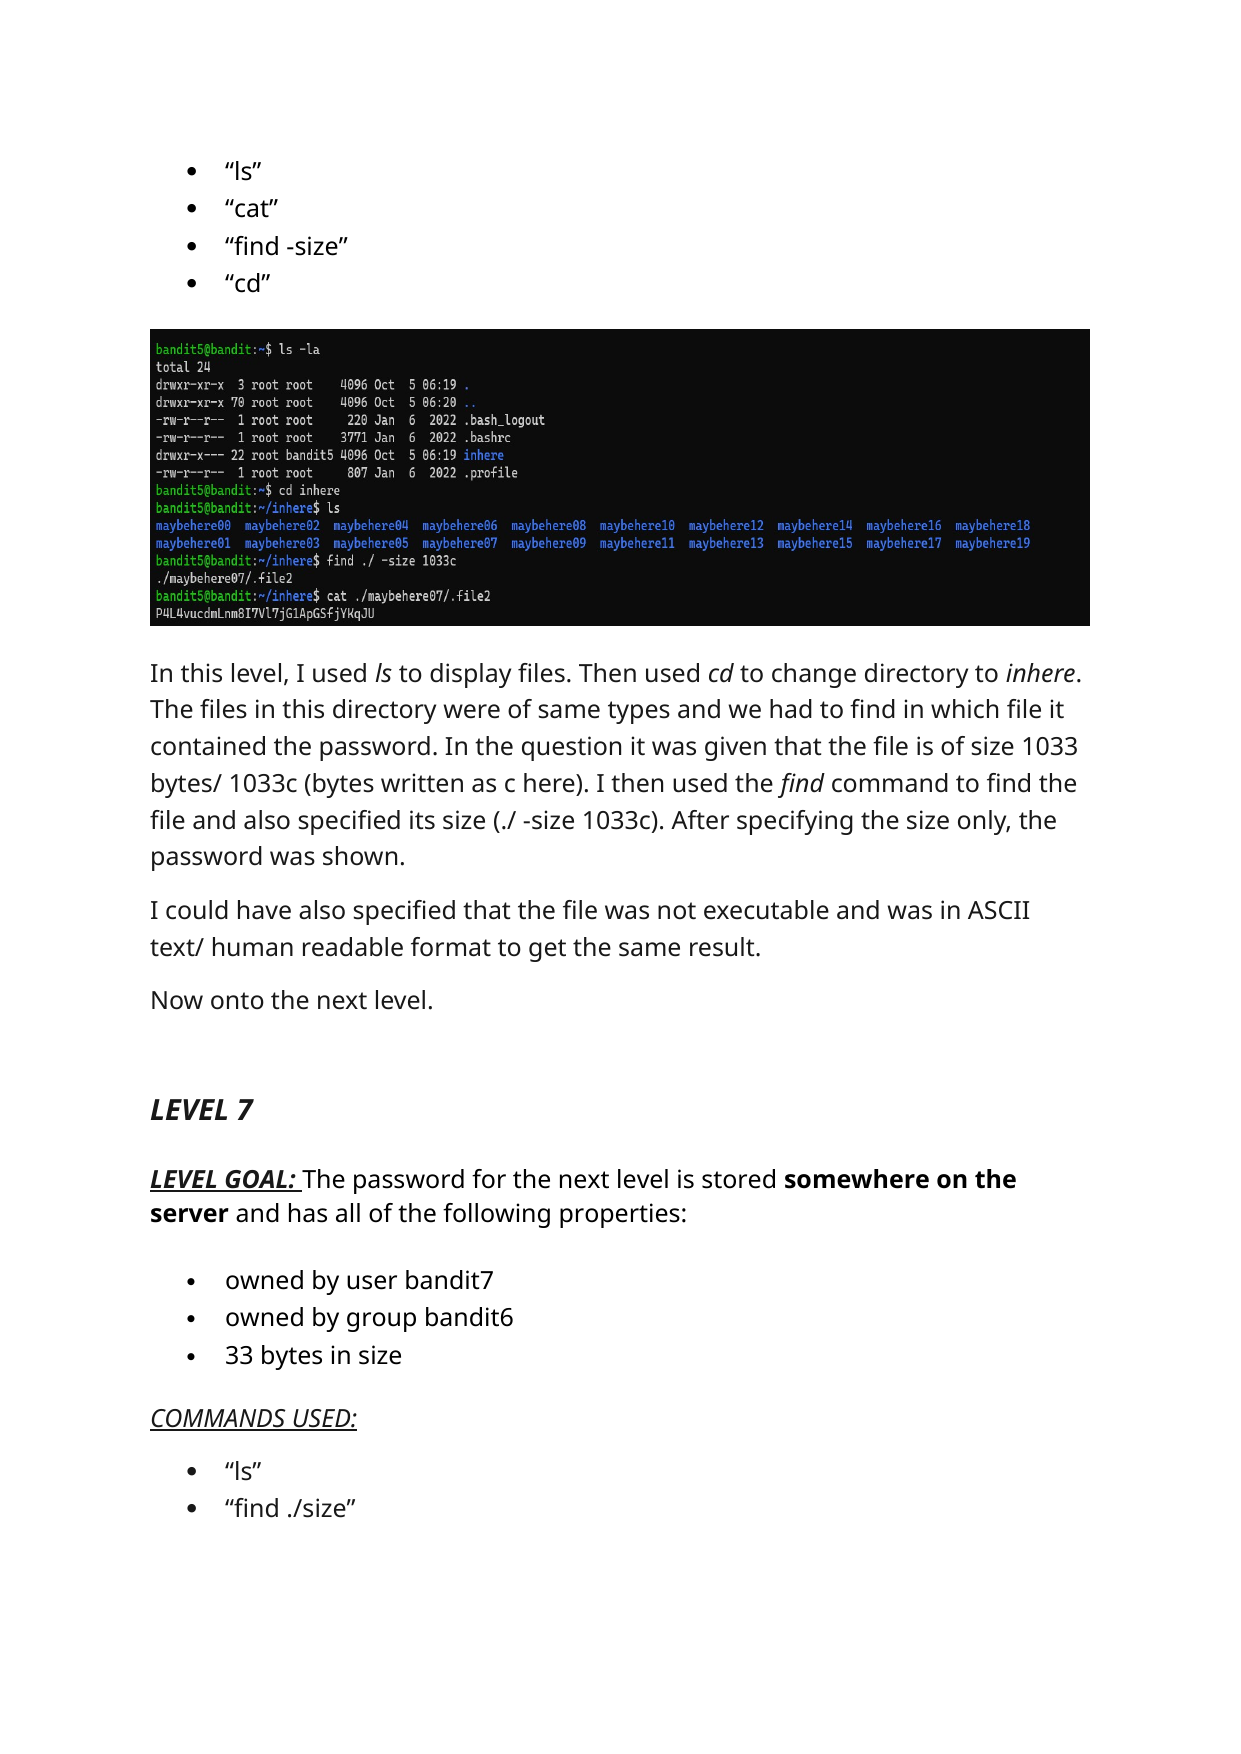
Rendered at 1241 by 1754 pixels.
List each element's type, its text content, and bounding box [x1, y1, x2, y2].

list owned by user bandit7 [187, 1259, 1090, 1296]
list owned by group bandit6 [187, 1296, 1090, 1334]
list “cat” [187, 187, 1090, 225]
list “ls” [187, 150, 1090, 187]
text I could have also specified that the file was not executable and was in ASCII text/ human readable format to get the same result. [150, 892, 1090, 963]
list “find ./size” [187, 1491, 1090, 1525]
picture [150, 329, 1090, 626]
text LEVEL 7 [150, 1089, 1090, 1129]
list “cd” [187, 262, 1090, 300]
list “ls” [187, 1454, 1090, 1488]
text LEVEL GOAL: The password for the next level is stored somewhere on the server and has all of the following properties: [150, 1162, 1090, 1230]
text In this level, I used ls to display files. Then used cd to change directory to inhere. The files in this directory were of same types and we had to find in which file it contained the password. In the question it was given that the file is of size 1033 bytes/ 1033c (bytes written as c here). I then used the find command to find the file and also specified its size (./ -size 1033c). After specifying the size only, the password was shown. [150, 655, 1090, 873]
text COMMANDS USED: [150, 1401, 1090, 1434]
text Now onto the next level. [150, 983, 1090, 1017]
list 33 bytes in size [187, 1334, 1090, 1371]
list “find -size” [187, 225, 1090, 262]
